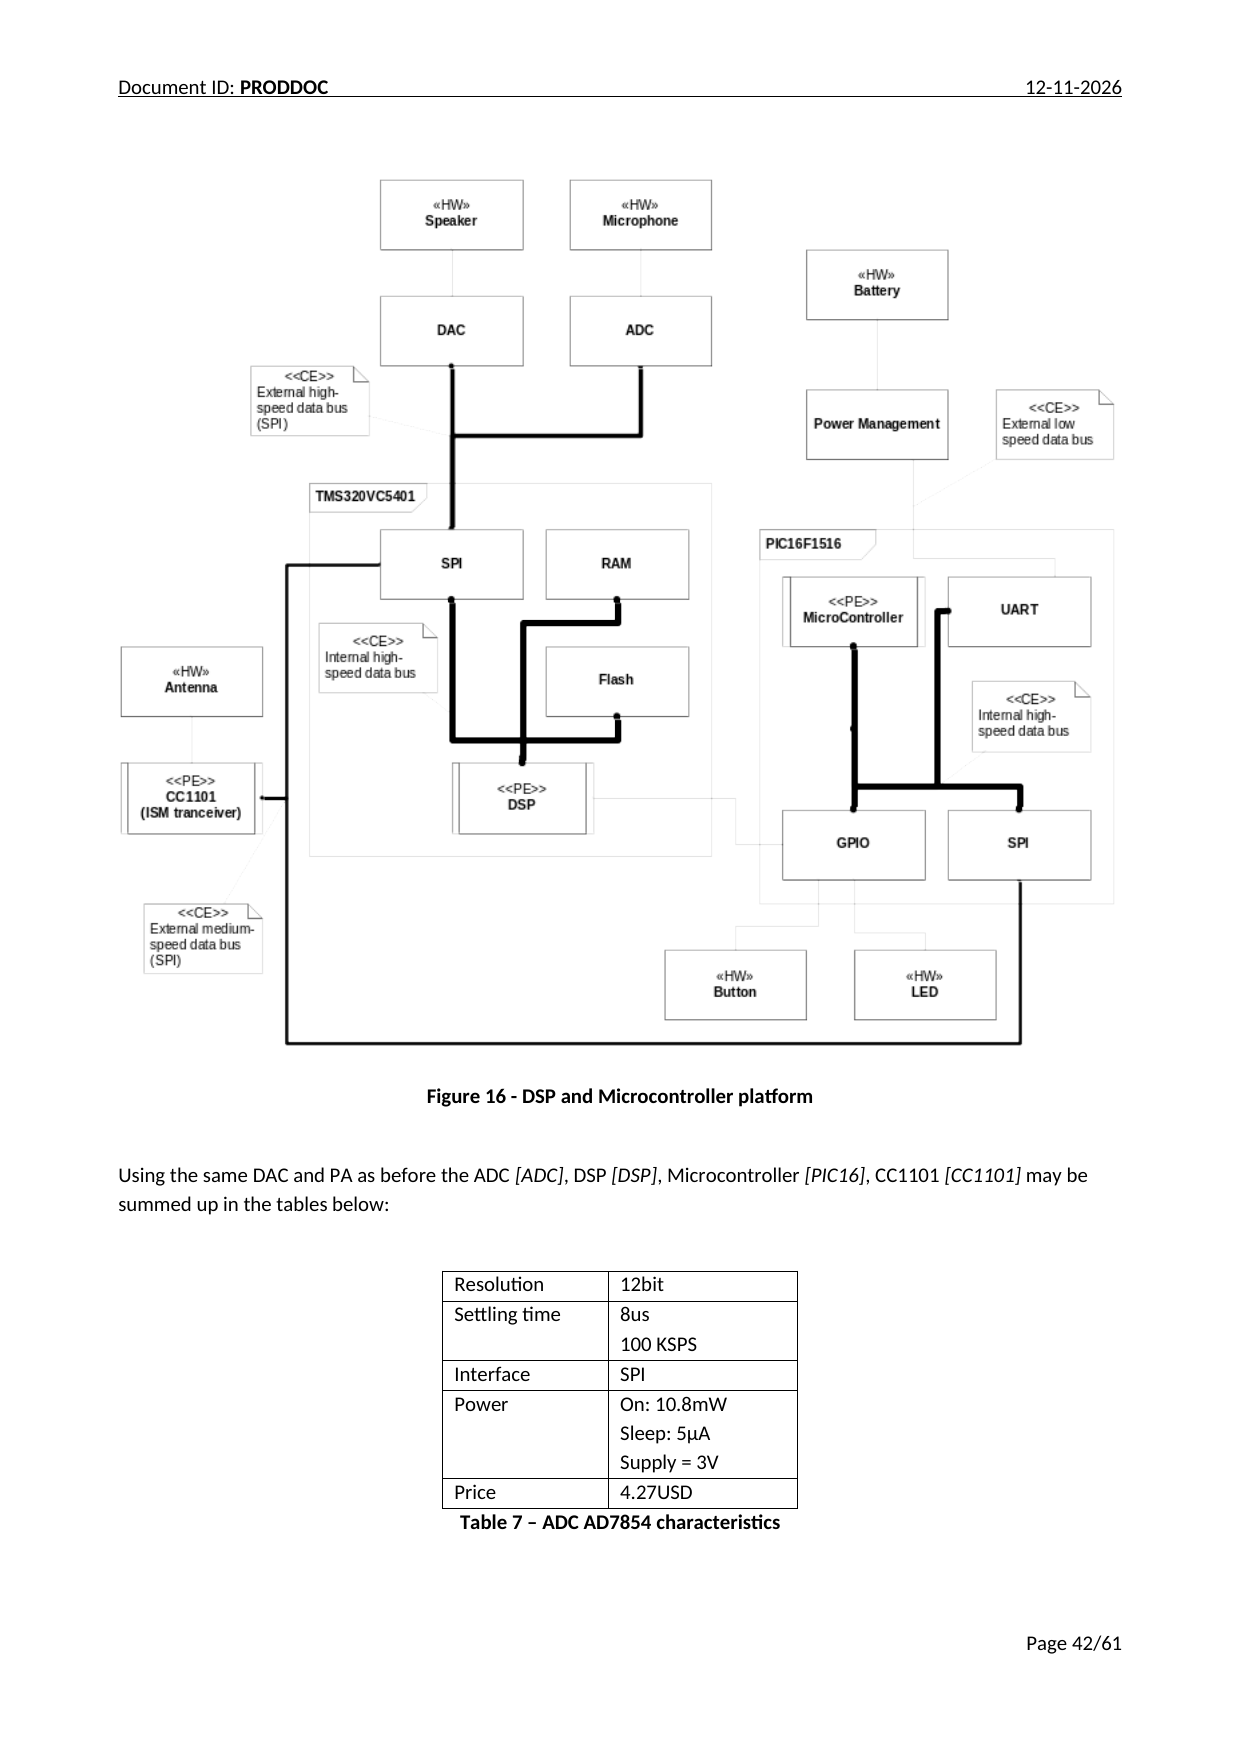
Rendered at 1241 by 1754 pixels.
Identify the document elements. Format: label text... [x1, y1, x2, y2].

table_header Resolution [443, 1272, 608, 1301]
table_cell 4.27USD [609, 1479, 797, 1508]
text Table 7 – ADC AD7854 characteristics [118, 1509, 1122, 1534]
table_cell Settling time [443, 1302, 608, 1360]
text Using the same DAC and PA as before the ADC [ADC], DSP [DSP], Microcontroller [PIC16], CC1101 [CC1101] may be summed up in the tables below: [118, 1162, 1122, 1217]
table_cell 8us 100 KSPS [609, 1302, 797, 1360]
table_header 12bit [609, 1272, 797, 1301]
table_cell Interface [443, 1361, 608, 1390]
table_cell Price [443, 1479, 608, 1508]
table_cell Power [443, 1391, 608, 1478]
table_cell On: 10.8mW Sleep: 5µA Supply = 3V [609, 1391, 797, 1478]
table_cell SPI [609, 1361, 797, 1390]
